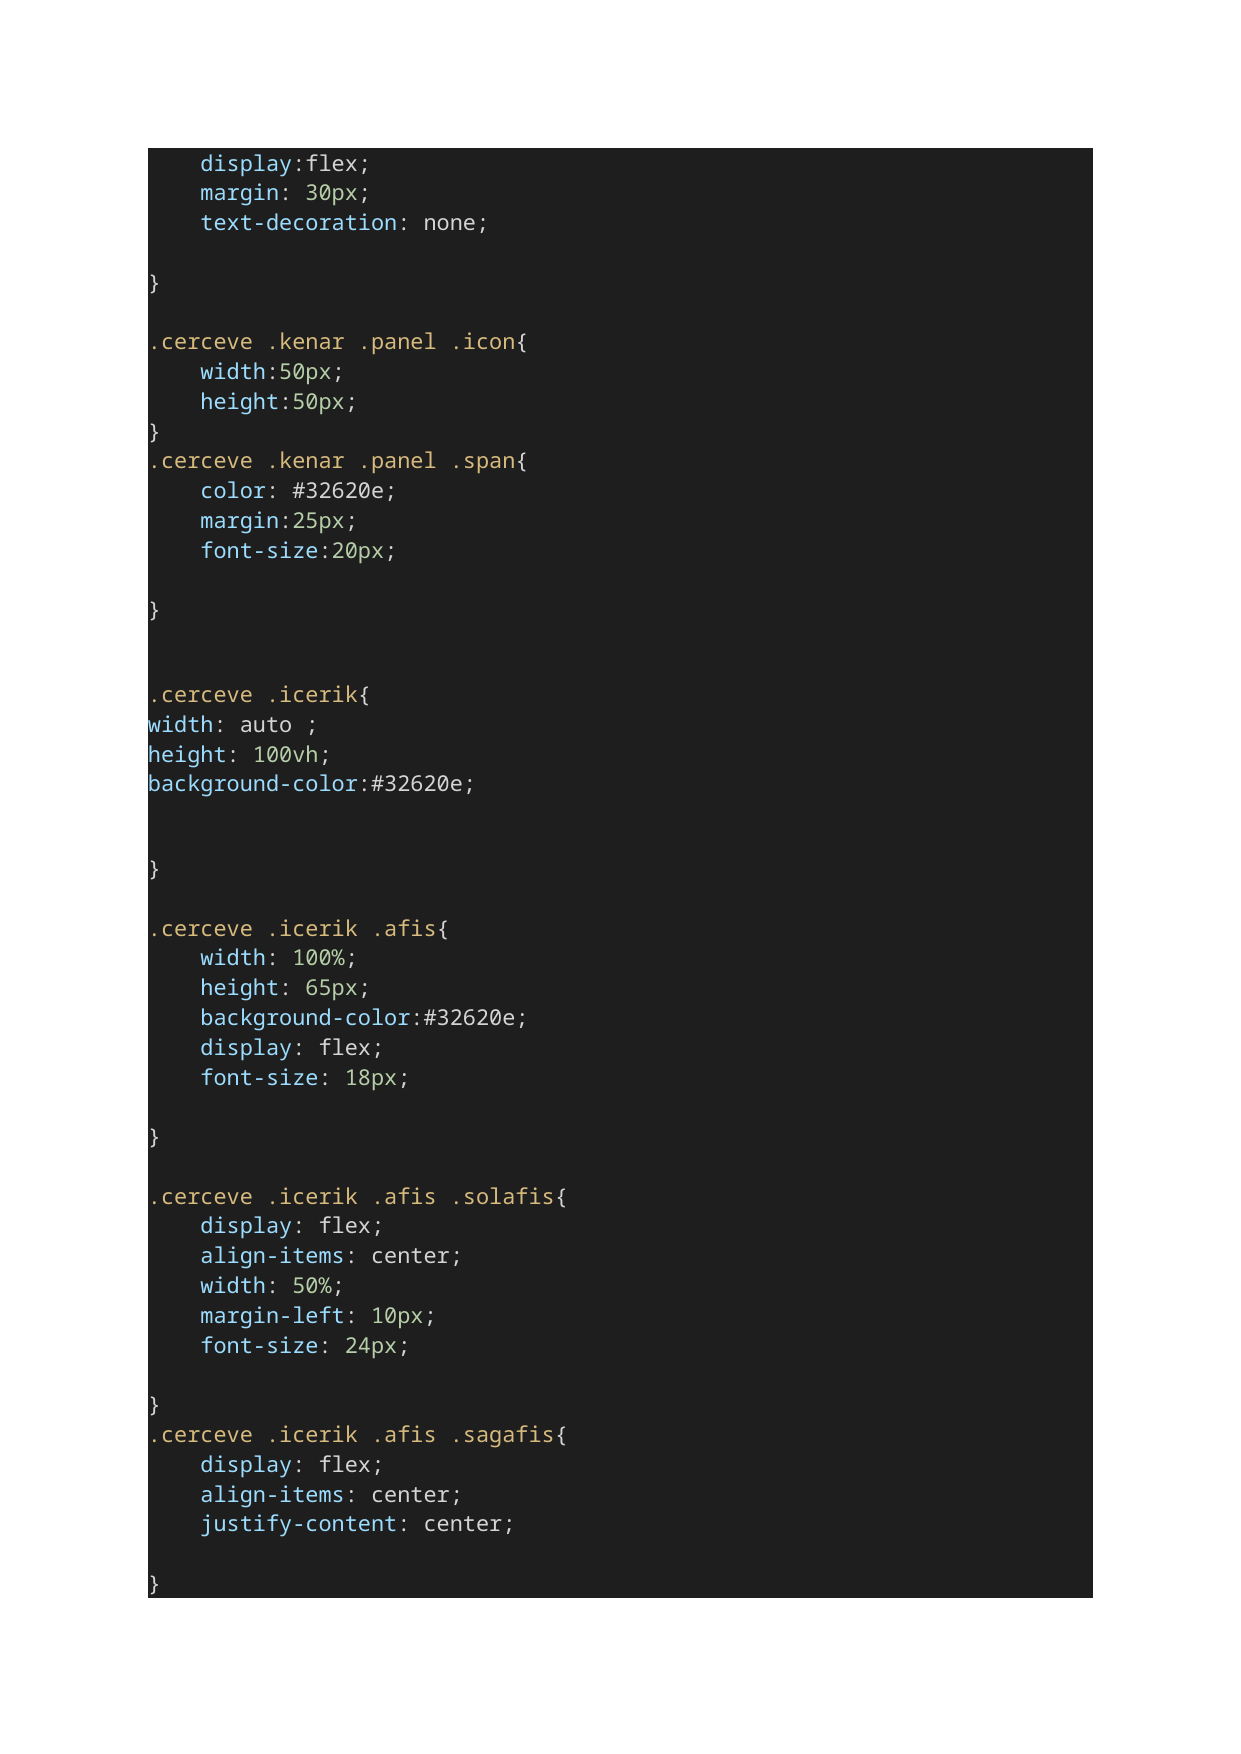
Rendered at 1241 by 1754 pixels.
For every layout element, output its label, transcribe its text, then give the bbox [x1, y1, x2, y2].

text .cerceve .icerik{ [148, 679, 1093, 709]
text } [148, 1568, 1093, 1598]
text justify-content: center; [148, 1508, 1093, 1538]
text } [148, 1389, 1093, 1419]
text } [148, 1121, 1093, 1151]
text display: flex; [148, 1211, 1093, 1240]
text margin: 30px; [148, 177, 1093, 207]
text width:50px; [148, 356, 1093, 386]
text display:flex; [148, 148, 1093, 177]
text text-decoration: none; [148, 207, 1093, 237]
text } [148, 416, 1093, 446]
text display: flex; [148, 1449, 1093, 1479]
text .cerceve .kenar .panel .icon{ [148, 326, 1093, 356]
text } [148, 594, 1093, 624]
text font-size: 24px; [148, 1330, 1093, 1359]
text align-items: center; [148, 1240, 1093, 1270]
text background-color:#32620e; [148, 768, 1093, 798]
text } [148, 267, 1093, 297]
text } [148, 853, 1093, 883]
text .cerceve .icerik .afis{ [148, 913, 1093, 942]
text background-color:#32620e; [148, 1002, 1093, 1032]
text font-size: 18px; [148, 1062, 1093, 1091]
text .cerceve .icerik .afis .sagafis{ [148, 1419, 1093, 1449]
text width: 50%; [148, 1270, 1093, 1300]
text height: 100vh; [148, 739, 1093, 768]
text font-size:20px; [148, 535, 1093, 565]
text color: #32620e; [148, 475, 1093, 505]
text align-items: center; [148, 1479, 1093, 1508]
text display: flex; [148, 1032, 1093, 1062]
text .cerceve .icerik .afis .solafis{ [148, 1181, 1093, 1211]
text .cerceve .kenar .panel .span{ [148, 446, 1093, 475]
text height: 65px; [148, 972, 1093, 1002]
text height:50px; [148, 386, 1093, 416]
text margin-left: 10px; [148, 1300, 1093, 1330]
text width: auto ; [148, 709, 1093, 739]
text margin:25px; [148, 505, 1093, 535]
text width: 100%; [148, 942, 1093, 972]
